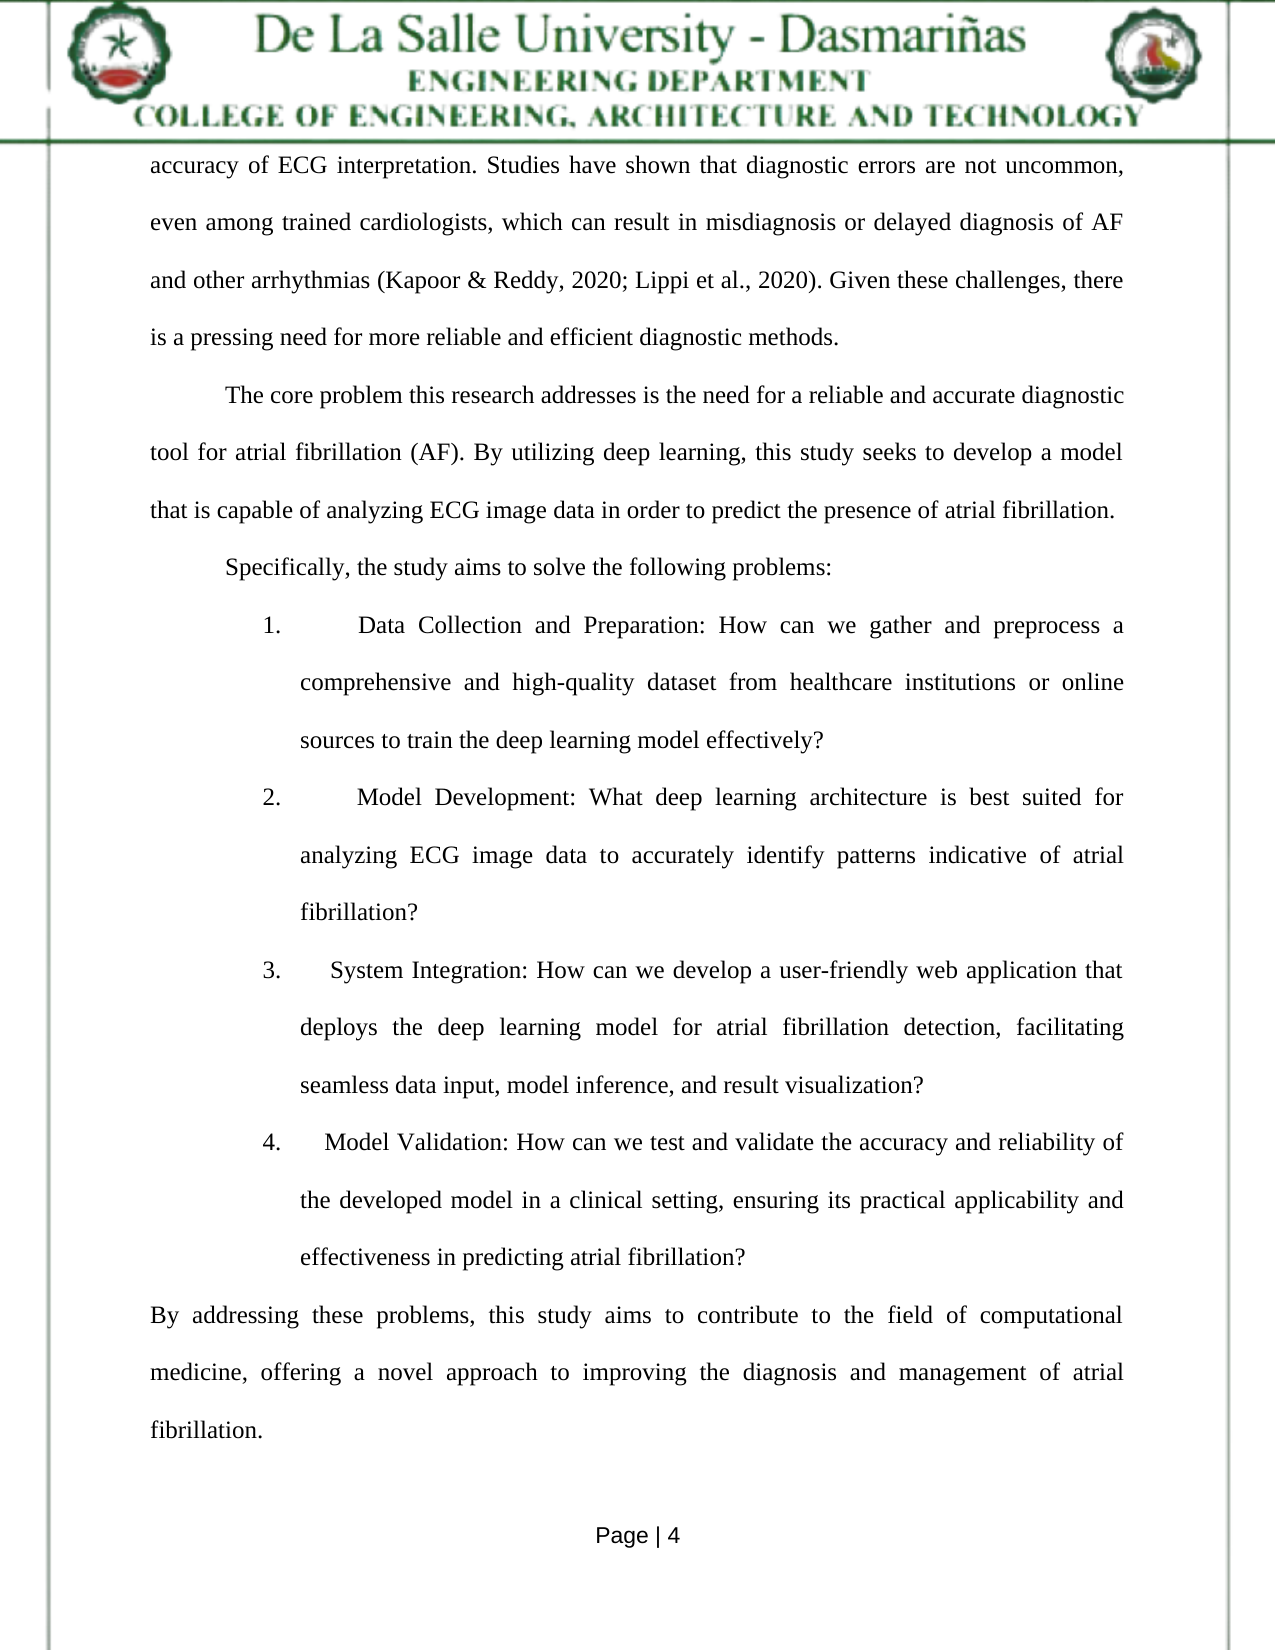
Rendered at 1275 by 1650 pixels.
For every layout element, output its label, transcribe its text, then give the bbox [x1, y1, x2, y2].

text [150, 150, 1125, 351]
text The core problem this research addresses is the need for a reliable and accurate diagnostic tool for atrial fibrillation (AF). By utilizing deep learning, this study seeks to develop a model that is capable of analyzing ECG image data in order to predict the presence of atrial fibrillation. [150, 380, 1125, 524]
picture [0, 0, 1275, 1650]
text By addressing these problems, this study aims to contribute to the field of computational medicine, offering a novel approach to improving the diagnosis and management of atrial fibrillation. [150, 1300, 1125, 1444]
text 1. Data Collection and Preparation: How can we gather and preprocess a comprehensive and high-quality dataset from healthcare institutions or online sources to train the deep learning model effectively? [262, 610, 1125, 754]
text 4. Model Validation: How can we test and validate the accuracy and reliability of the developed model in a clinical setting, ensuring its practical applicability and effectiveness in predicting atrial fibrillation? [262, 1127, 1125, 1271]
text Specifically, the study aims to solve the following problems: [150, 552, 1125, 581]
text 3. System Integration: How can we develop a user-friendly web application that deploys the deep learning model for atrial fibrillation detection, facilitating seamless data input, model inference, and result visualization? [262, 955, 1125, 1099]
text 2. Model Development: What deep learning architecture is best suited for analyzing ECG image data to accurately identify patterns indicative of atrial fibrillation? [262, 782, 1125, 926]
